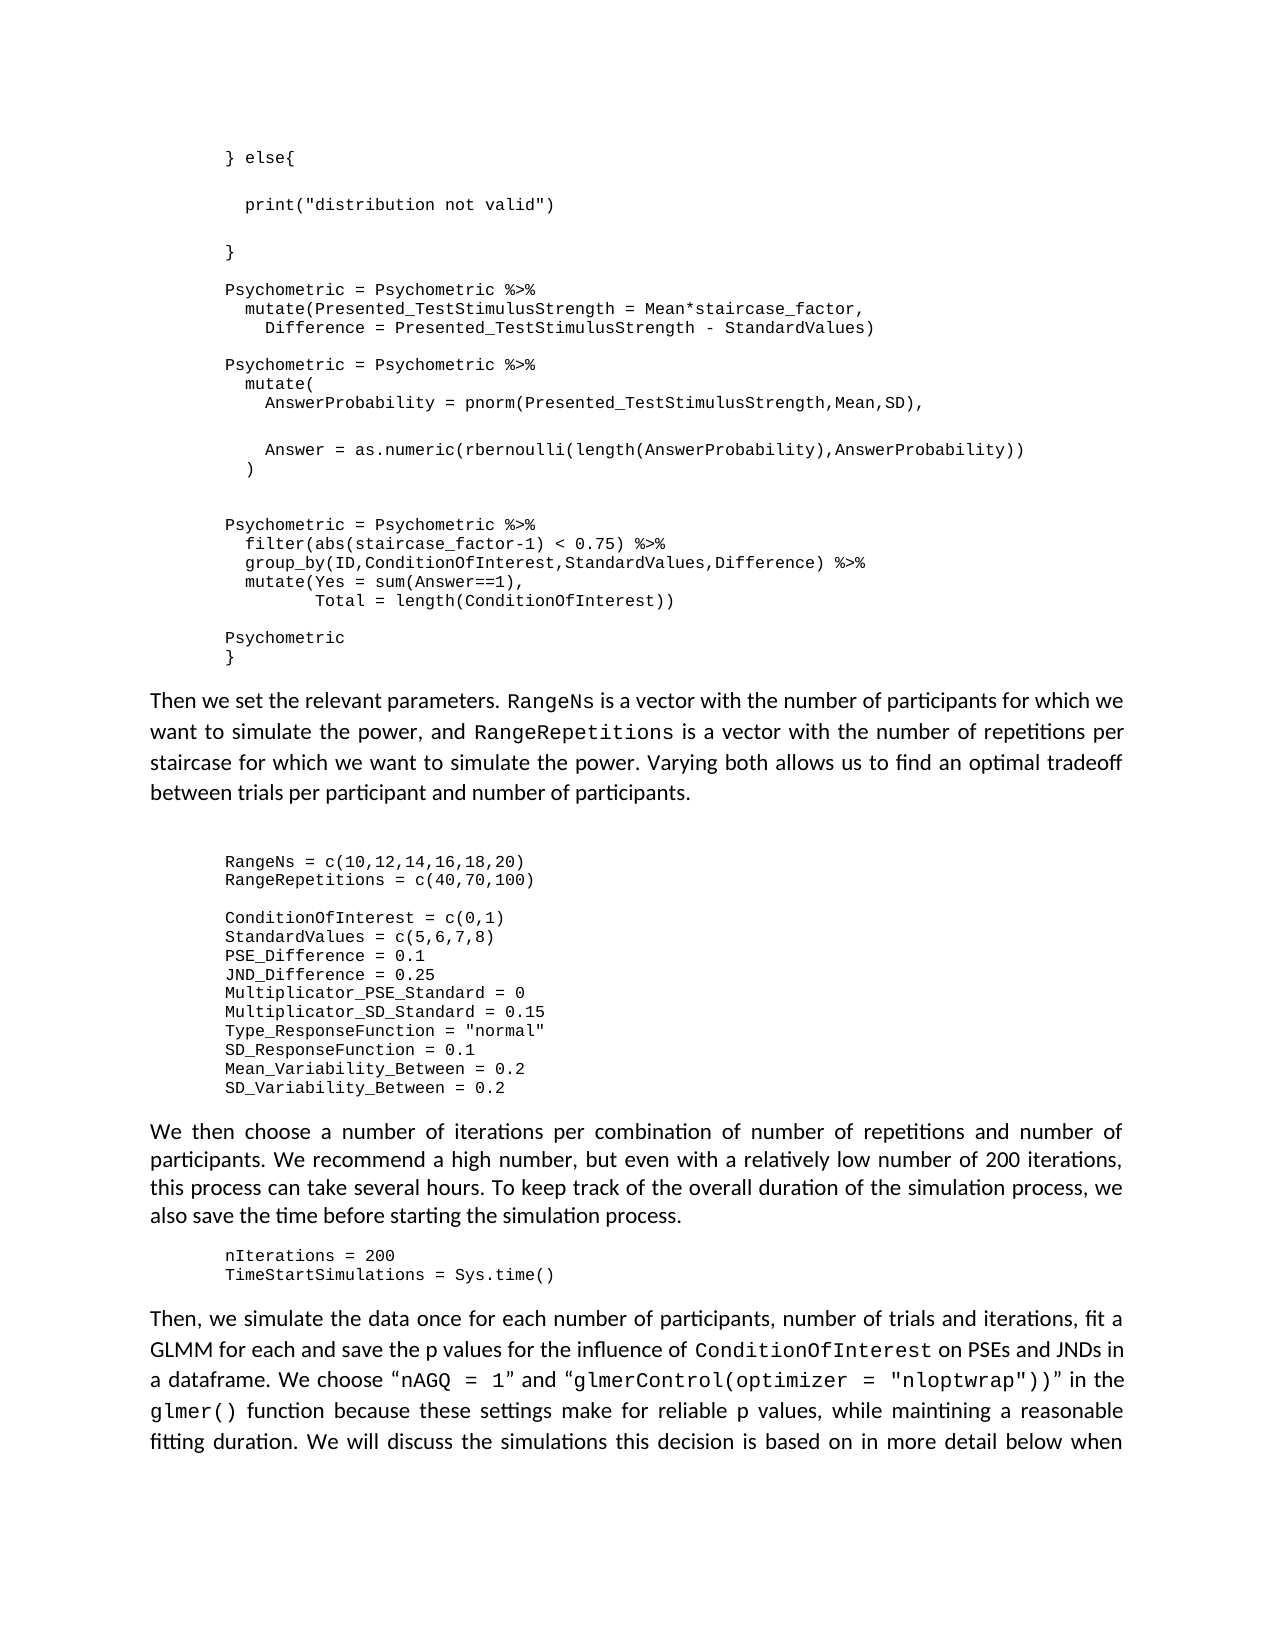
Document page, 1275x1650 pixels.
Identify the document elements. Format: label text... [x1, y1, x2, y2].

text StandardValues = c(5,6,7,8) [150, 928, 1125, 947]
text Multiplicator_SD_Standard = 0.15 [150, 1004, 1125, 1023]
text Psychometric [150, 630, 1125, 649]
text filter(abs(staircase_factor-1) < 0.75) %>% [150, 536, 1125, 554]
text Psychometric = Psychometric %>% [150, 517, 1125, 536]
text ) [150, 460, 1125, 479]
text nIterations = 200 [150, 1248, 1125, 1267]
text print("distribution not valid") [150, 197, 1125, 216]
text mutate(Presented_TestStimulusStrength = Mean*staircase_factor, [150, 300, 1125, 319]
text Answer = as.numeric(rbernoulli(length(AnswerProbability),AnswerProbability)) [150, 441, 1125, 460]
text We then choose a number of iterations per combination of number of repetitions and number of participants. We recommend a high number, but even with a relatively low number of 200 iterations, this process can take several hours. To keep track of the overall duration of the simulation process, we also save the time before starting the simulation process. [150, 1117, 1125, 1229]
text SD_Variability_Between = 0.2 [150, 1079, 1125, 1098]
text Psychometric = Psychometric %>% [150, 357, 1125, 376]
text Multiplicator_PSE_Standard = 0 [150, 985, 1125, 1004]
text } [150, 649, 1125, 668]
text RangeNs = c(10,12,14,16,18,20) [150, 853, 1125, 872]
text Type_ResponseFunction = "normal" [150, 1023, 1125, 1042]
text } else{ [150, 150, 1125, 169]
text Then we set the relevant parameters. RangeNs is a vector with the number of participants for which we want to simulate the power, and RangeRepetitions is a vector with the number of repetitions per staircase for which we want to simulate the power. Varying both allows us to find an optimal tradeoff between trials per participant and number of participants. [150, 687, 1125, 806]
text group_by(ID,ConditionOfInterest,StandardValues,Difference) %>% [150, 554, 1125, 573]
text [150, 1304, 1125, 1455]
text Psychometric = Psychometric %>% [150, 281, 1125, 300]
text mutate( [150, 376, 1125, 394]
text JND_Difference = 0.25 [150, 966, 1125, 985]
text Difference = Presented_TestStimulusStrength - StandardValues) [150, 319, 1125, 338]
text } [150, 244, 1125, 263]
text SD_ResponseFunction = 0.1 [150, 1042, 1125, 1061]
text TimeStartSimulations = Sys.time() [150, 1267, 1125, 1286]
text AnswerProbability = pnorm(Presented_TestStimulusStrength,Mean,SD), [150, 394, 1125, 413]
text RangeRepetitions = c(40,70,100) [150, 872, 1125, 891]
text ConditionOfInterest = c(0,1) [150, 910, 1125, 928]
text PSE_Difference = 0.1 [150, 947, 1125, 966]
text Total = length(ConditionOfInterest)) [150, 592, 1125, 611]
text Mean_Variability_Between = 0.2 [150, 1061, 1125, 1079]
text mutate(Yes = sum(Answer==1), [150, 573, 1125, 592]
